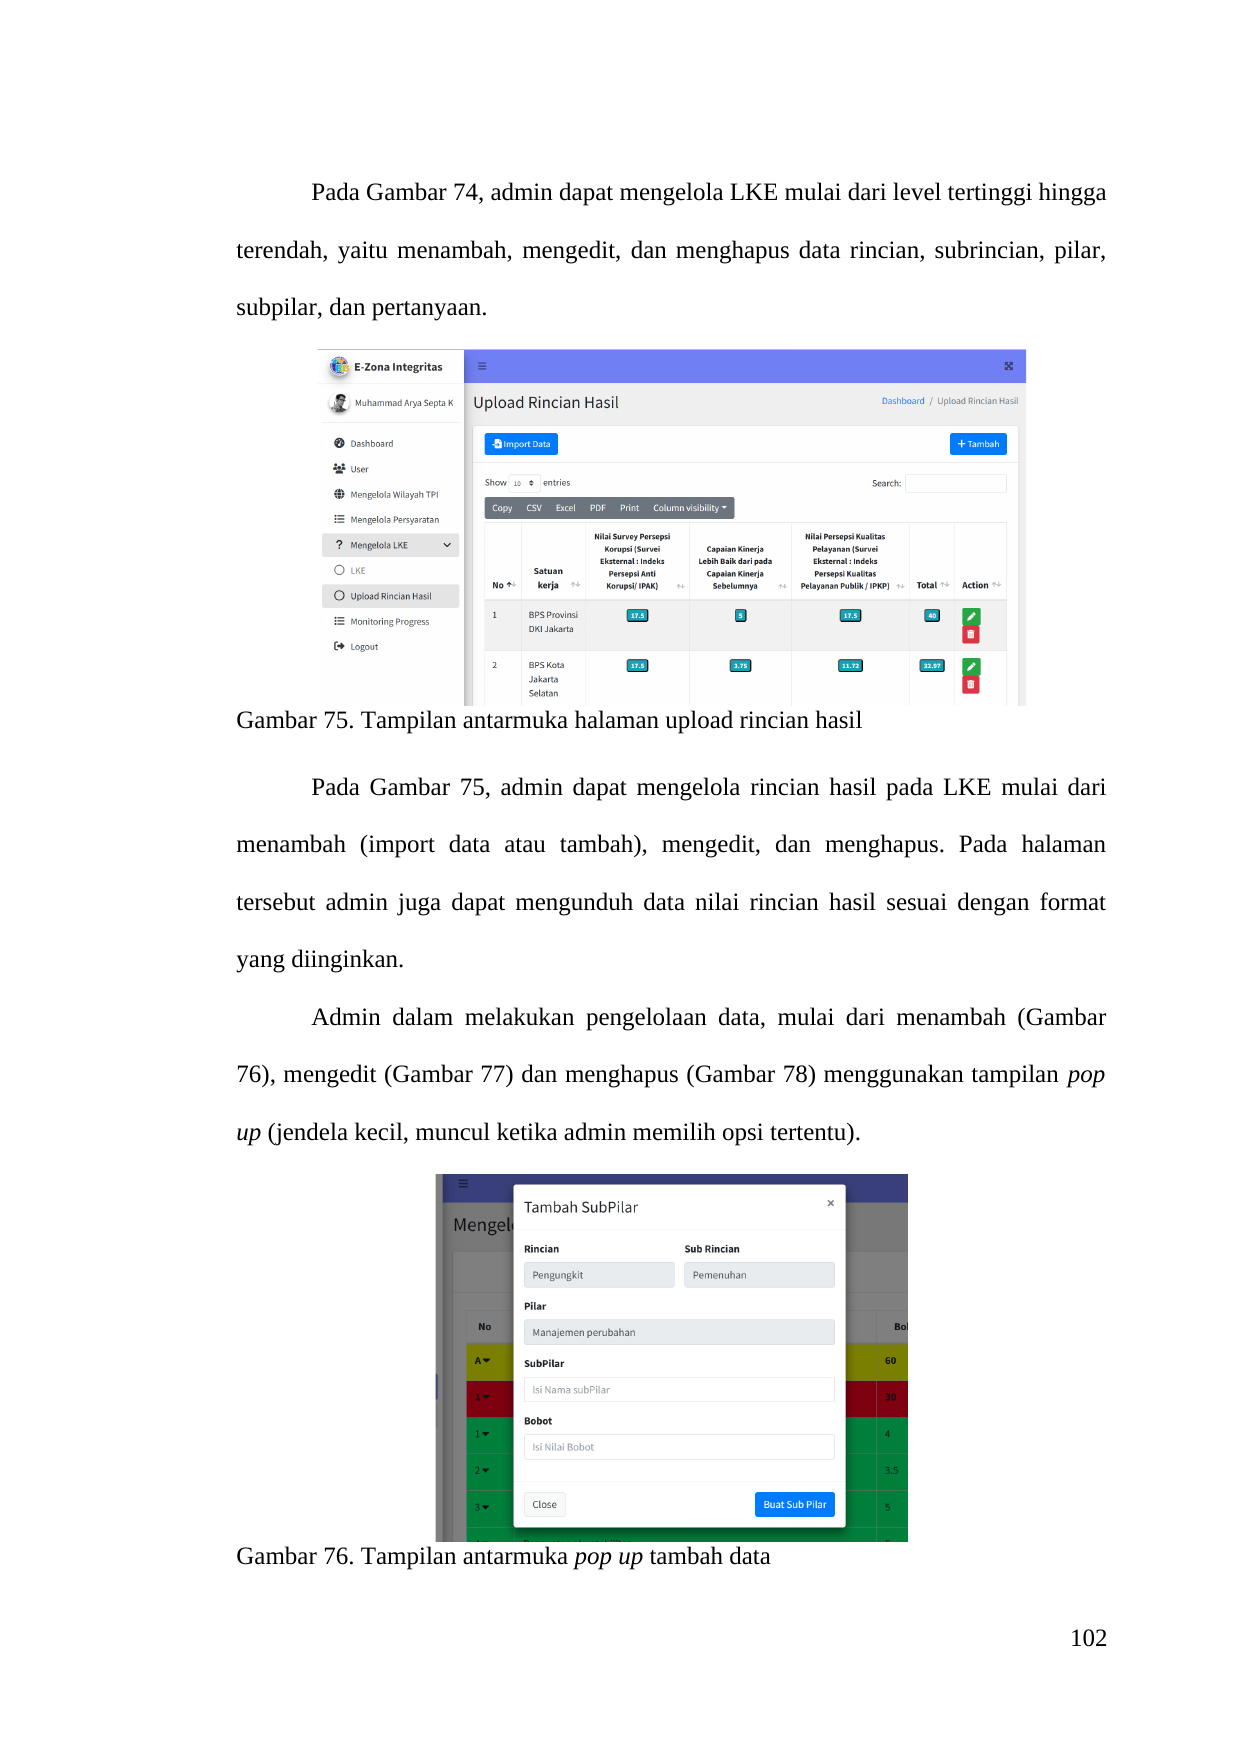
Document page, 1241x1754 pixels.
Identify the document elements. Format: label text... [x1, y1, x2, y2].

text Gambar 76. Tampilan antarmuka pop up tambah data [236, 1541, 1107, 1570]
text Pada Gambar 75, admin dapat mengelola rincian hasil pada LKE mulai dari menambah (import data atau tambah), mengedit, dan menghapus. Pada halaman tersebut admin juga dapat mengunduh data nilai rincian hasil sesuai dengan format yang diinginkan. [236, 772, 1107, 973]
text Gambar 75. Tampilan antarmuka halaman upload rincian hasil [236, 706, 1107, 734]
text Pada Gambar 74, admin dapat mengelola LKE mulai dari level tertinggi hingga terendah, yaitu menambah, mengedit, dan menghapus data rincian, subrincian, pilar, subpilar, dan pertanyaan. [236, 177, 1107, 321]
picture [435, 1174, 908, 1542]
text Admin dalam melakukan pengelolaan data, mulai dari menambah (Gambar 76), mengedit (Gambar 77) dan menghapus (Gambar 78) menggunakan tampilan pop up (jendela kecil, muncul ketika admin memilih opsi tertentu). [236, 1002, 1107, 1146]
picture [317, 349, 1027, 706]
